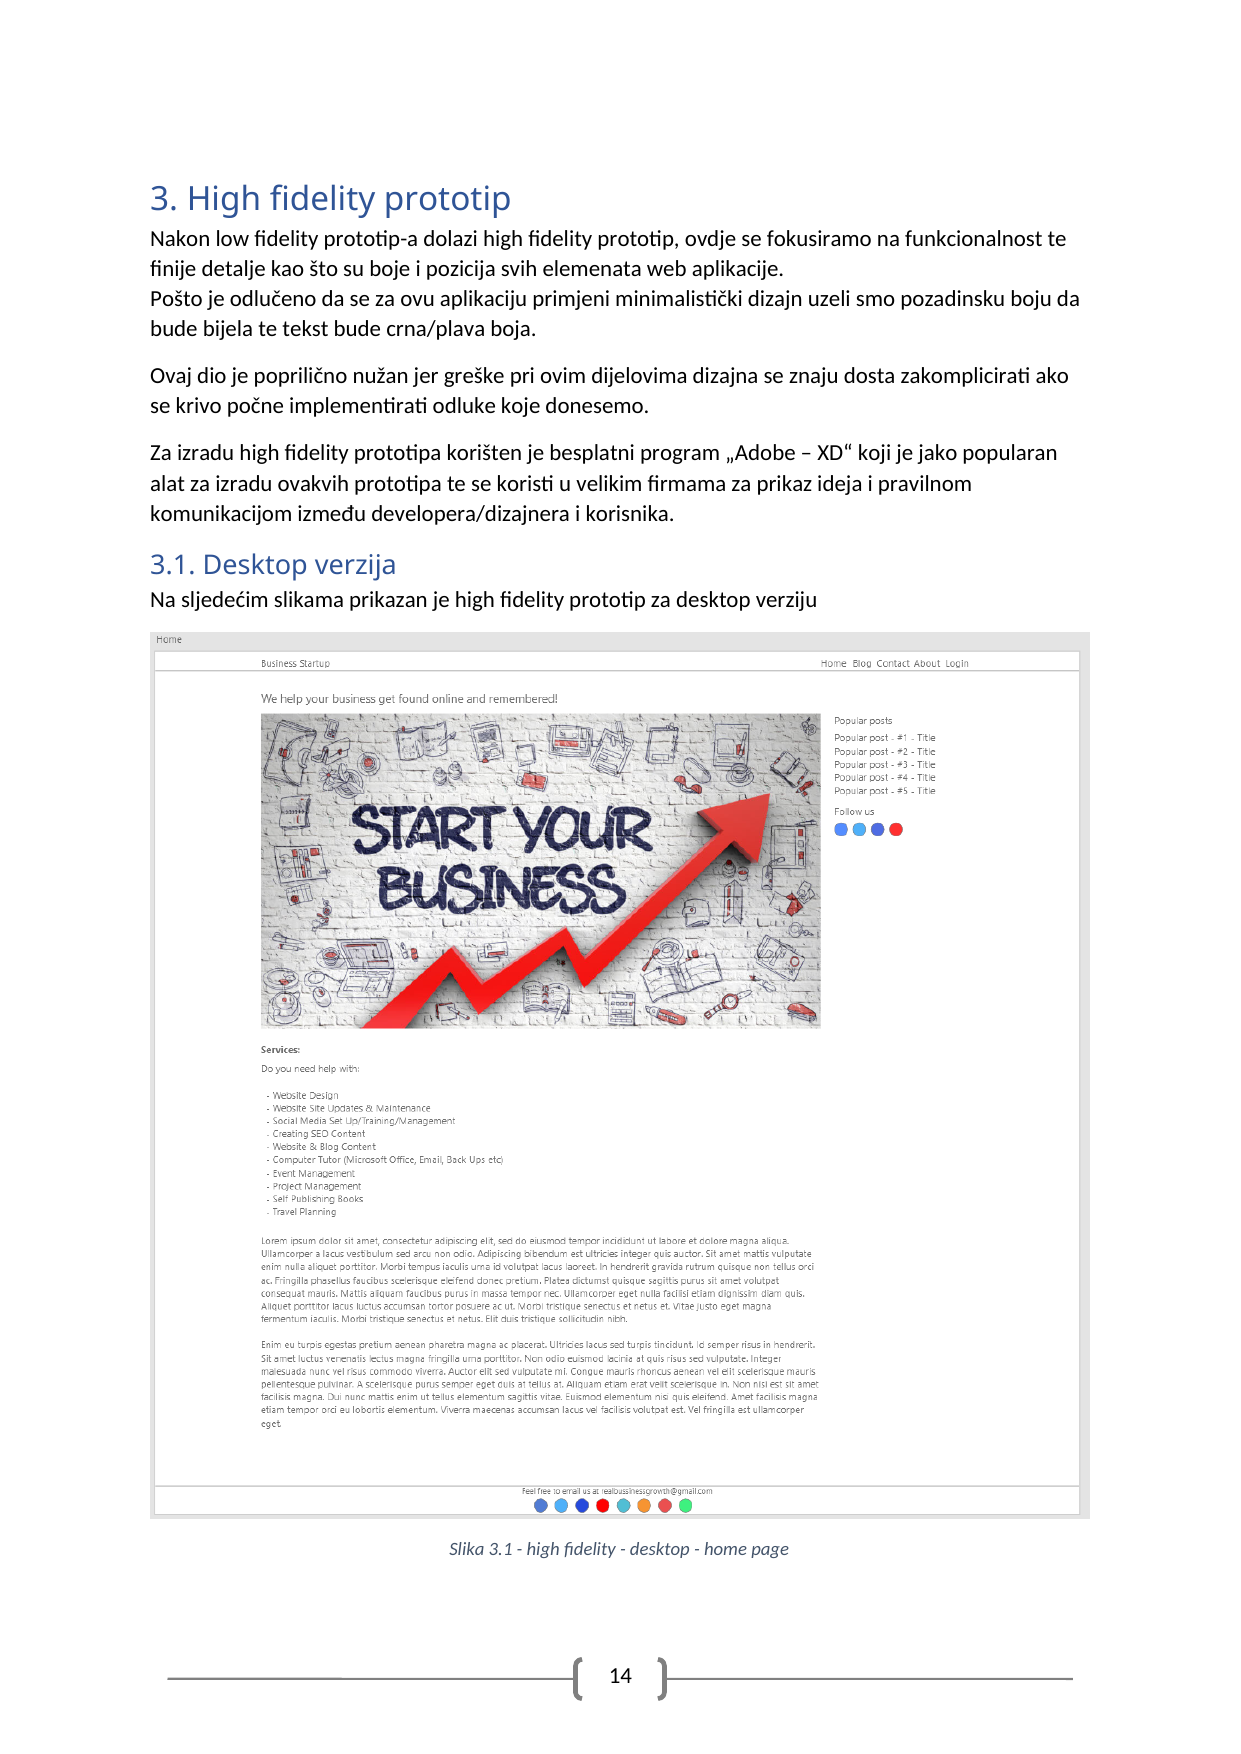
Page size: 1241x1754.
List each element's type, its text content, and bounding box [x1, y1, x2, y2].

text Nakon low fidelity prototip-a dolazi high fidelity prototip, ovdje se fokusiramo na funkcionalnost te finije detalje kao što su boje i pozicija svih elemenata web aplikacije. Pošto je odlučeno da se za ovu aplikaciju primjeni minimalistički dizajn uzeli smo pozadinsku boju da bude bijela te tekst bude crna/plava boja. [150, 224, 1090, 343]
text Na sljedećim slikama prikazan je high fidelity prototip za desktop verziju [150, 586, 1090, 614]
text Za izradu high fidelity prototipa korišten je besplatni program „Adobe – XD“ koji je jako popularan alat za izradu ovakvih prototipa te se koristi u velikim firmama za prikaz ideja i pravilnom komunikacijom između developera/dizajnera i korisnika. [150, 438, 1090, 527]
subtitle 3.1. Desktop verzija [150, 546, 1090, 583]
picture [150, 632, 1090, 1519]
text Slika 3.1 - high fidelity - desktop - home page [150, 1537, 1090, 1560]
text Ovaj dio je poprilično nužan jer greške pri ovim dijelovima dizajna se znaju dosta zakomplicirati ako se krivo počne implementirati odluke koje donesemo. [150, 361, 1090, 420]
subtitle 3. High fidelity prototip [150, 175, 1090, 220]
